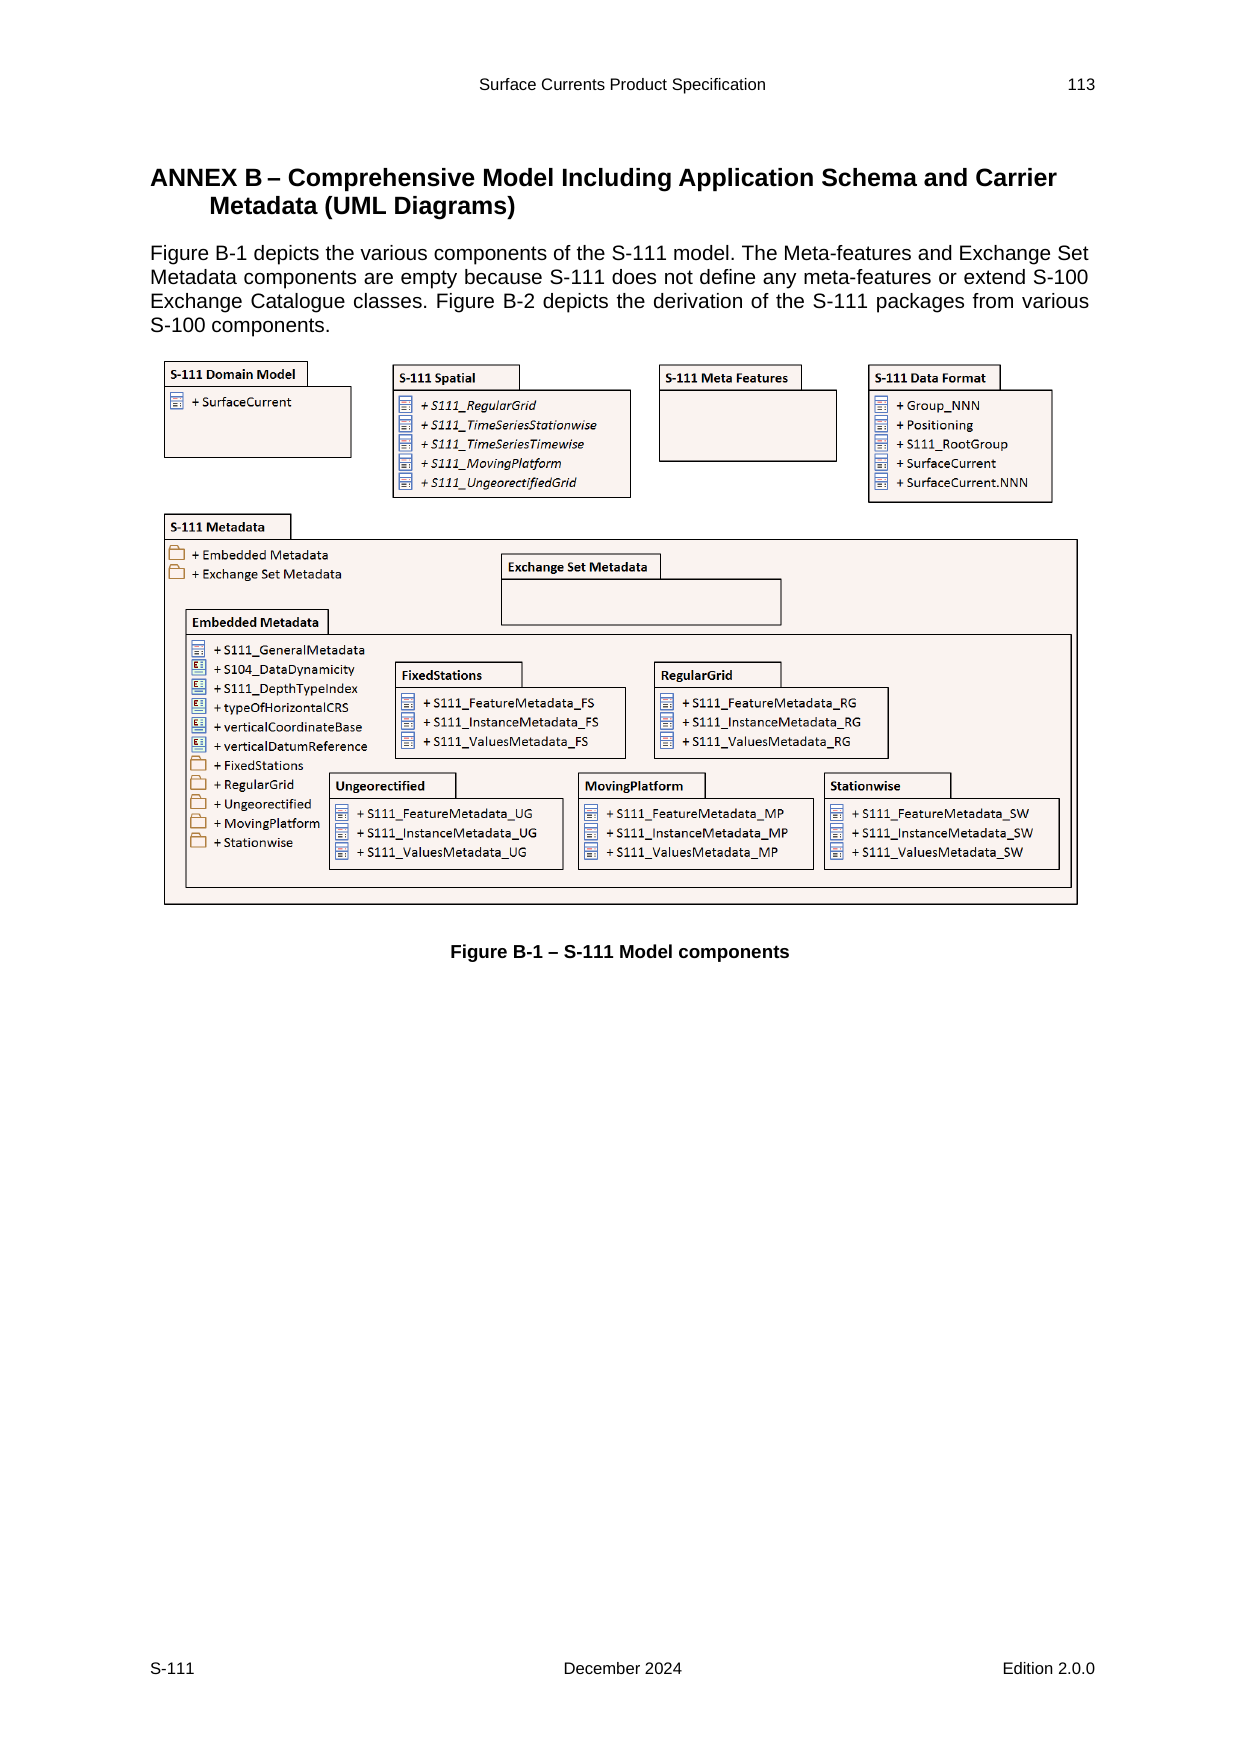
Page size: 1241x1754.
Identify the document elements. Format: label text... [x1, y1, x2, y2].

text – Comprehensive Model Including Application Schema and Carrier Metadata (UML Diagrams) [150, 162, 1090, 220]
text Figure B-1 depicts the various components of the S-111 model. The Meta-features and Exchange Set Metadata components are empty because S-111 does not define any meta-features or extend S-100 Exchange Catalogue classes. Figure B-2 depicts the derivation of the S-111 packages from various S-100 components. [150, 241, 1090, 337]
text Figure B-1 – S-111 Model components [150, 941, 1090, 962]
picture [152, 349, 1089, 916]
